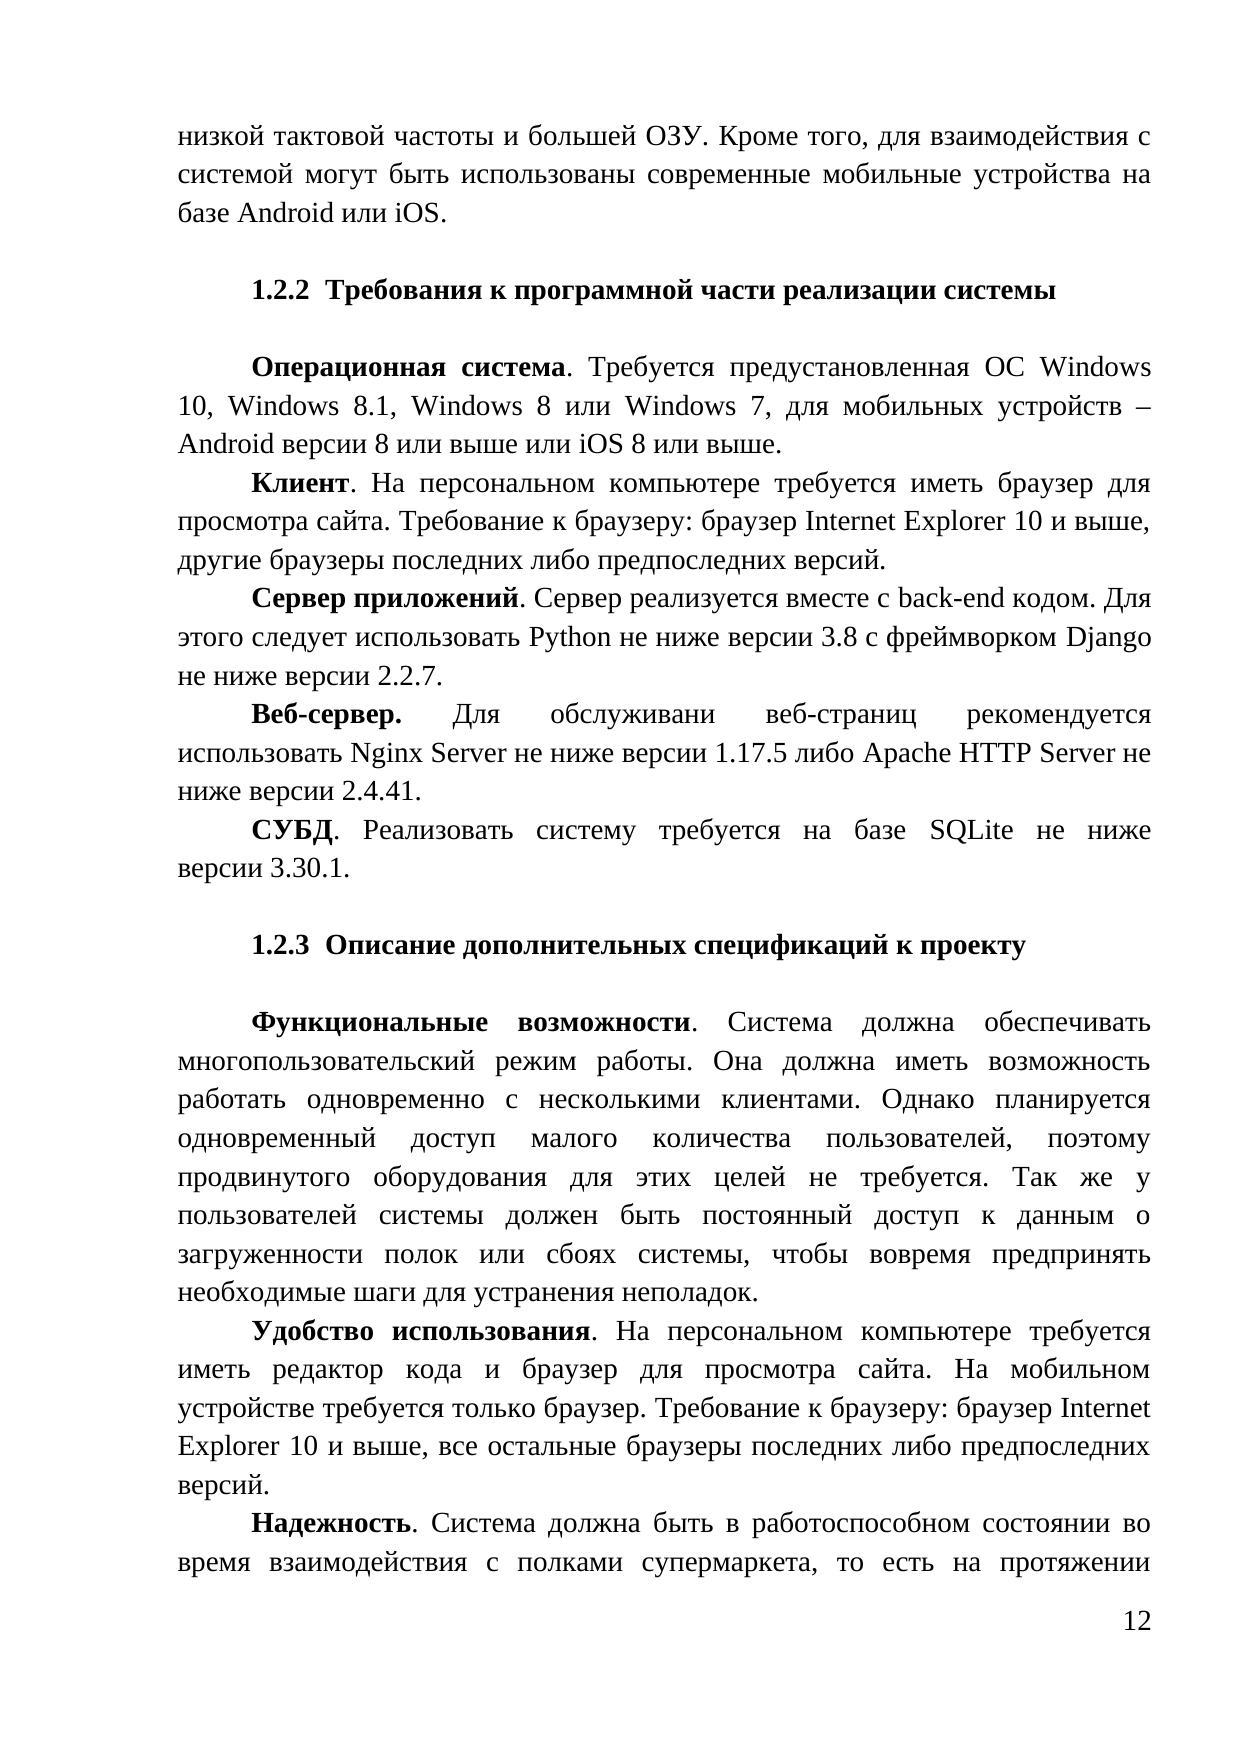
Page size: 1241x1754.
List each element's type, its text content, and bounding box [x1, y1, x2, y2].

text 1.2.2 Требования к программной части реализации системы [177, 272, 1152, 306]
text Функциональные возможности. Система должна обеспечивать многопользовательский режим работы. Она должна иметь возможность работать одновременно с несколькими клиентами. Однако планируется одновременный доступ малого количества пользователей, поэтому продвинутого оборудования для этих целей не требуется. Так же у пользователей системы должен быть постоянный доступ к данным о загруженности полок или сбоях системы, чтобы вовремя предпринять необходимые шаги для устранения неполадок. [177, 1004, 1152, 1308]
text СУБД. Реализовать систему требуется на базе SQLite не ниже версии 3.30.1. [177, 812, 1152, 884]
text Удобство использования. На персональном компьютере требуется иметь редактор кода и браузер для просмотра сайта. На мобильном устройстве требуется только браузер. Требование к браузеру: браузер Internet Explorer 10 и выше, все остальные браузеры последних либо предпоследних версий. [177, 1313, 1152, 1501]
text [177, 118, 1152, 229]
text 1.2.3 Описание дополнительных спецификаций к проекту [251, 927, 1152, 961]
text Сервер приложений. Сервер реализуется вместе с back-end кодом. Для этого следует использовать Python не ниже версии 3.8 с фреймворком Django не ниже версии 2.2.7. [177, 581, 1152, 691]
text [177, 1506, 1152, 1578]
text Клиент. На персональном компьютере требуется иметь браузер для просмотра сайта. Требование к браузеру: браузер Internet Explorer 10 и выше, другие браузеры последних либо предпоследних версий. [177, 465, 1152, 576]
text Операционная система. Требуется предустановленная ОС Windows 10, Windows 8.1, Windows 8 или Windows 7, для мобильных устройств – Android версии 8 или выше или iOS 8 или выше. [177, 349, 1152, 460]
text Веб-сервер. Для обслуживани веб-страниц рекомендуется использовать Nginx Server не ниже версии 1.17.5 либо Apache HTTP Server не ниже версии 2.4.41. [177, 696, 1152, 807]
